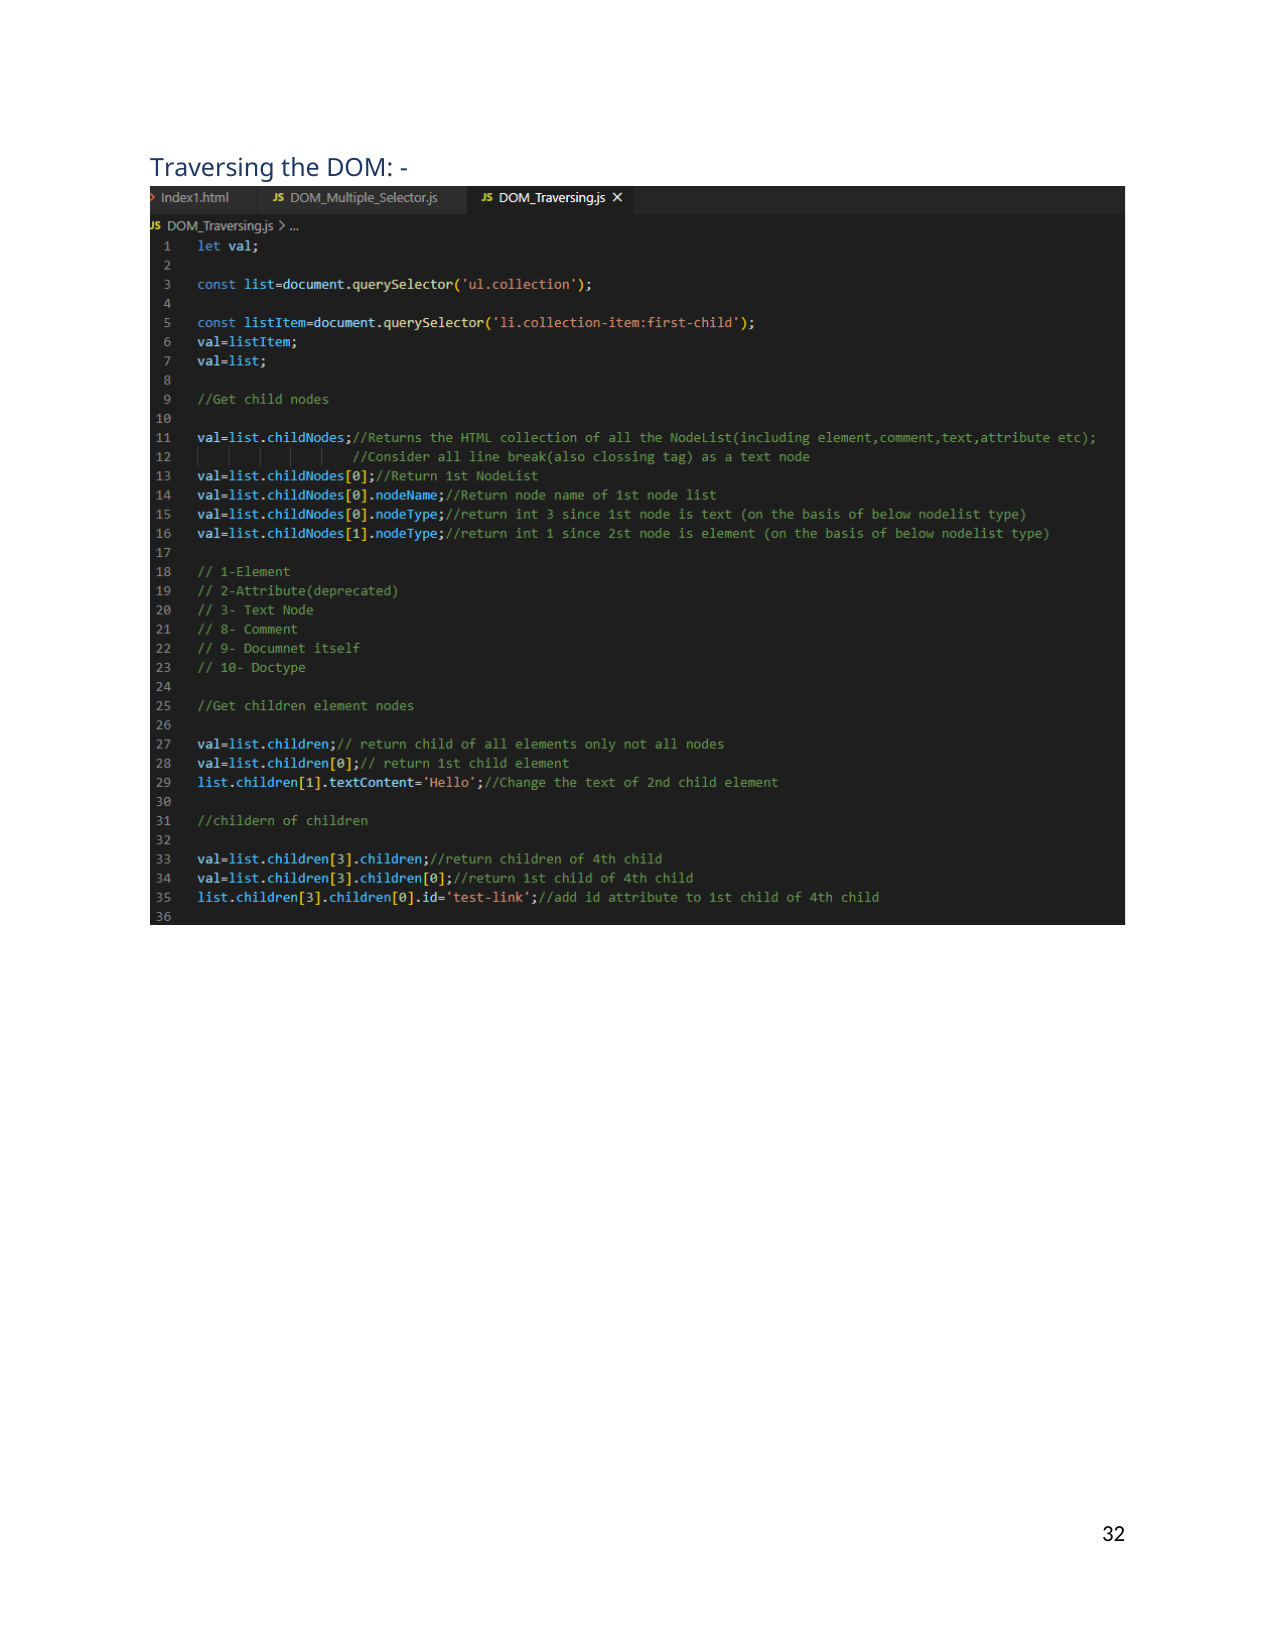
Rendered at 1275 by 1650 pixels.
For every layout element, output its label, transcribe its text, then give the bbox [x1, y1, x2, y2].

subtitle Traversing the DOM: - [150, 150, 1125, 184]
picture [150, 186, 1125, 925]
